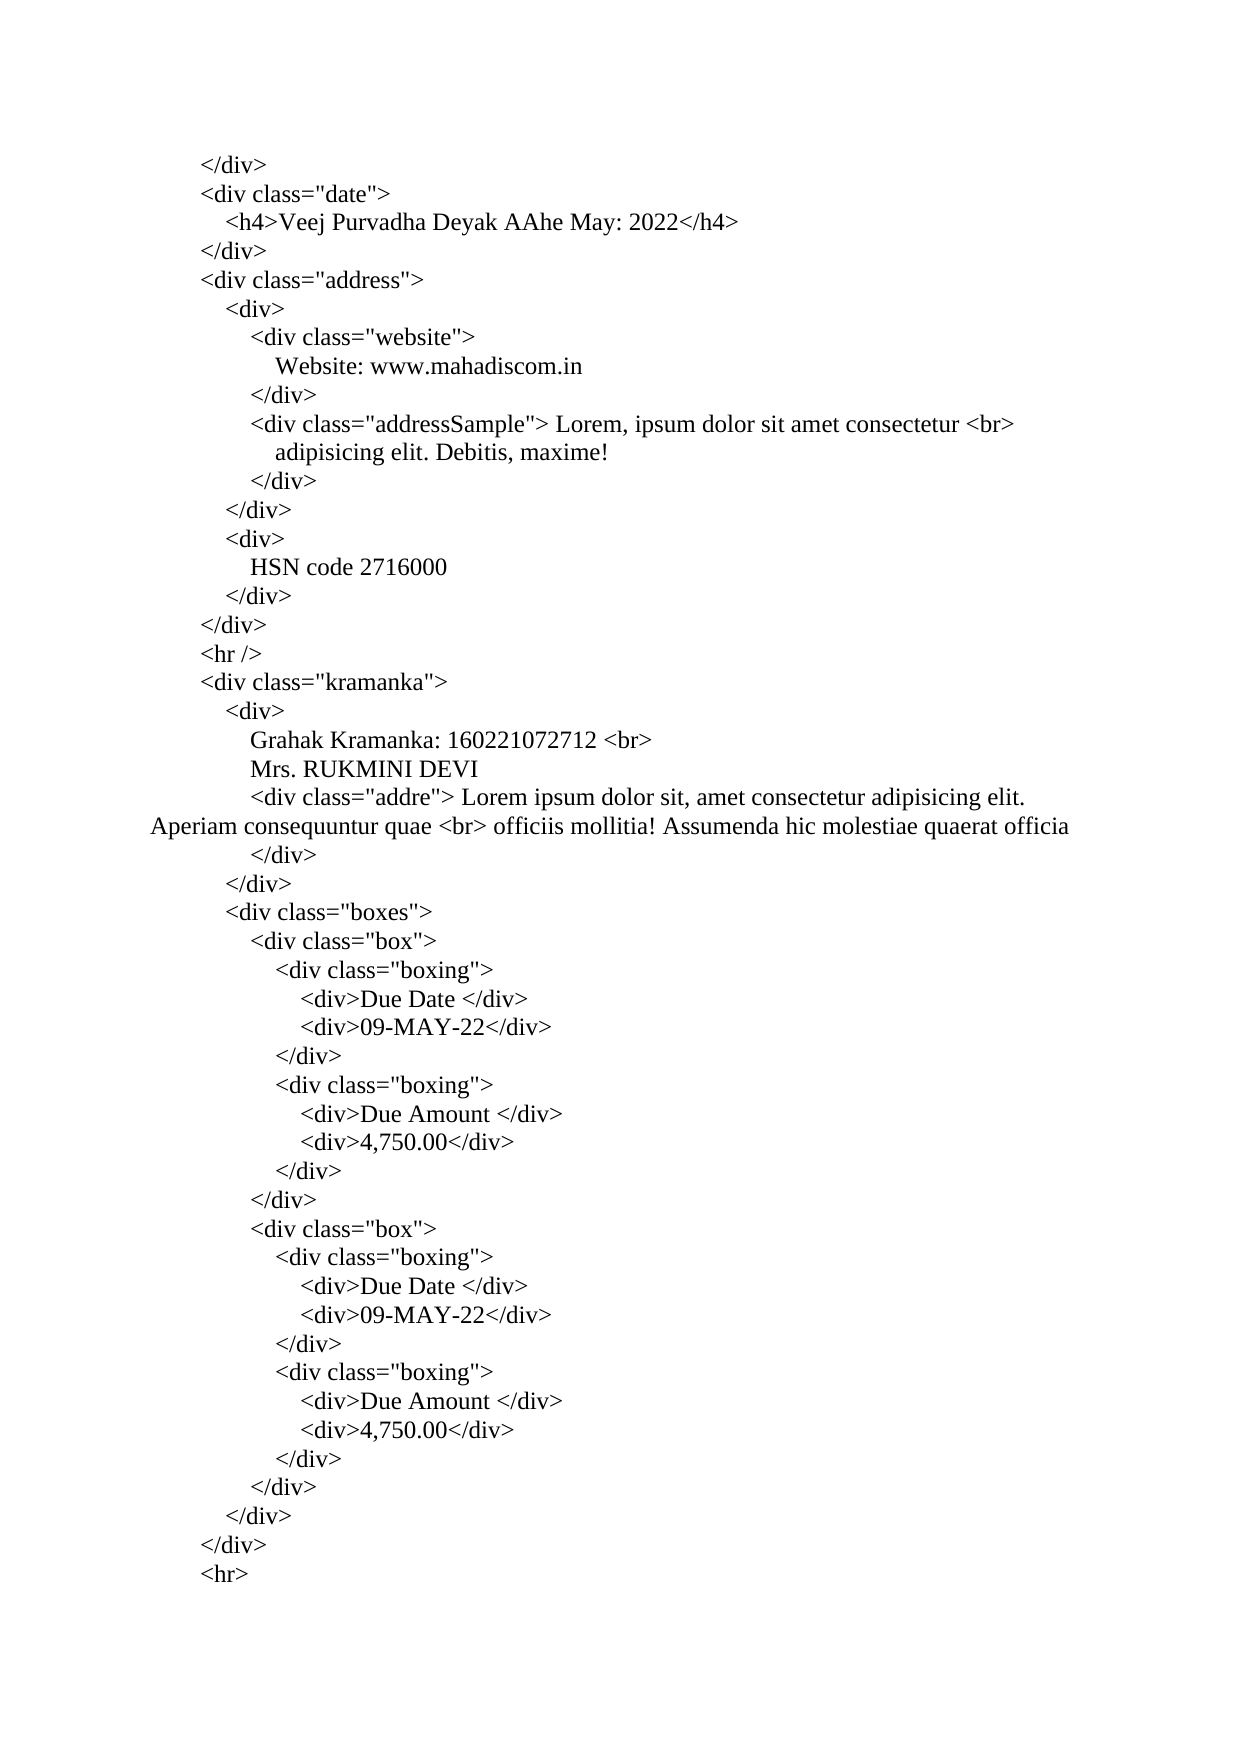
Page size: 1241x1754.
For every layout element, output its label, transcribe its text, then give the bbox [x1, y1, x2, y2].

text <div> [150, 696, 1090, 725]
text </div> [150, 610, 1090, 639]
text </div> [150, 466, 1090, 495]
text </div> [150, 1501, 1090, 1530]
text <div class="box"> [150, 1214, 1090, 1242]
text <div class="website"> [150, 322, 1090, 351]
text <div class="boxing"> [150, 1357, 1090, 1386]
text <div> [150, 524, 1090, 552]
text </div> [150, 1444, 1090, 1472]
text <div>09-MAY-22</div> [150, 1300, 1090, 1329]
text <div>09-MAY-22</div> [150, 1012, 1090, 1041]
text </div> [150, 1185, 1090, 1214]
text adipisicing elit. Debitis, maxime! [150, 437, 1090, 466]
text HSN code 2716000 [150, 552, 1090, 581]
text <div>Due Amount </div> [150, 1386, 1090, 1415]
text </div> [150, 380, 1090, 409]
text <div class="box"> [150, 926, 1090, 955]
text <div>Due Date </div> [150, 1271, 1090, 1300]
text </div> [150, 495, 1090, 524]
text <h4>Veej Purvadha Deyak AAhe May: 2022</h4> [150, 207, 1090, 236]
text </div> [150, 1041, 1090, 1070]
text <div class="boxing"> [150, 955, 1090, 984]
text <div class="addressSample"> Lorem, ipsum dolor sit amet consectetur <br> [150, 409, 1090, 437]
text <hr> [150, 1559, 1090, 1587]
text <div>4,750.00</div> [150, 1415, 1090, 1444]
text </div> [150, 1329, 1090, 1357]
text <div>Due Amount </div> [150, 1099, 1090, 1127]
text Mrs. RUKMINI DEVI [150, 754, 1090, 782]
text Grahak Kramanka: 160221072712 <br> [150, 725, 1090, 754]
text </div> [150, 236, 1090, 265]
text </div> [150, 869, 1090, 897]
text </div> [150, 1156, 1090, 1185]
text <div class="boxes"> [150, 897, 1090, 926]
text </div> [150, 840, 1090, 869]
text <div>4,750.00</div> [150, 1127, 1090, 1156]
text <div class="boxing"> [150, 1070, 1090, 1099]
text <div>Due Date </div> [150, 984, 1090, 1012]
text <div class="boxing"> [150, 1242, 1090, 1271]
text <div class="kramanka"> [150, 667, 1090, 696]
text </div> [150, 581, 1090, 610]
text </div> [150, 150, 1090, 179]
text <div class="date"> [150, 179, 1090, 207]
text <div class="address"> [150, 265, 1090, 294]
text Website: www.mahadiscom.in [150, 351, 1090, 380]
text <hr /> [150, 639, 1090, 667]
text <div class="addre"> Lorem ipsum dolor sit, amet consectetur adipisicing elit. Aperiam consequuntur quae <br> officiis mollitia! Assumenda hic molestiae quaerat officia [150, 782, 1090, 840]
text </div> [150, 1472, 1090, 1501]
text <div> [150, 294, 1090, 322]
text </div> [150, 1530, 1090, 1559]
